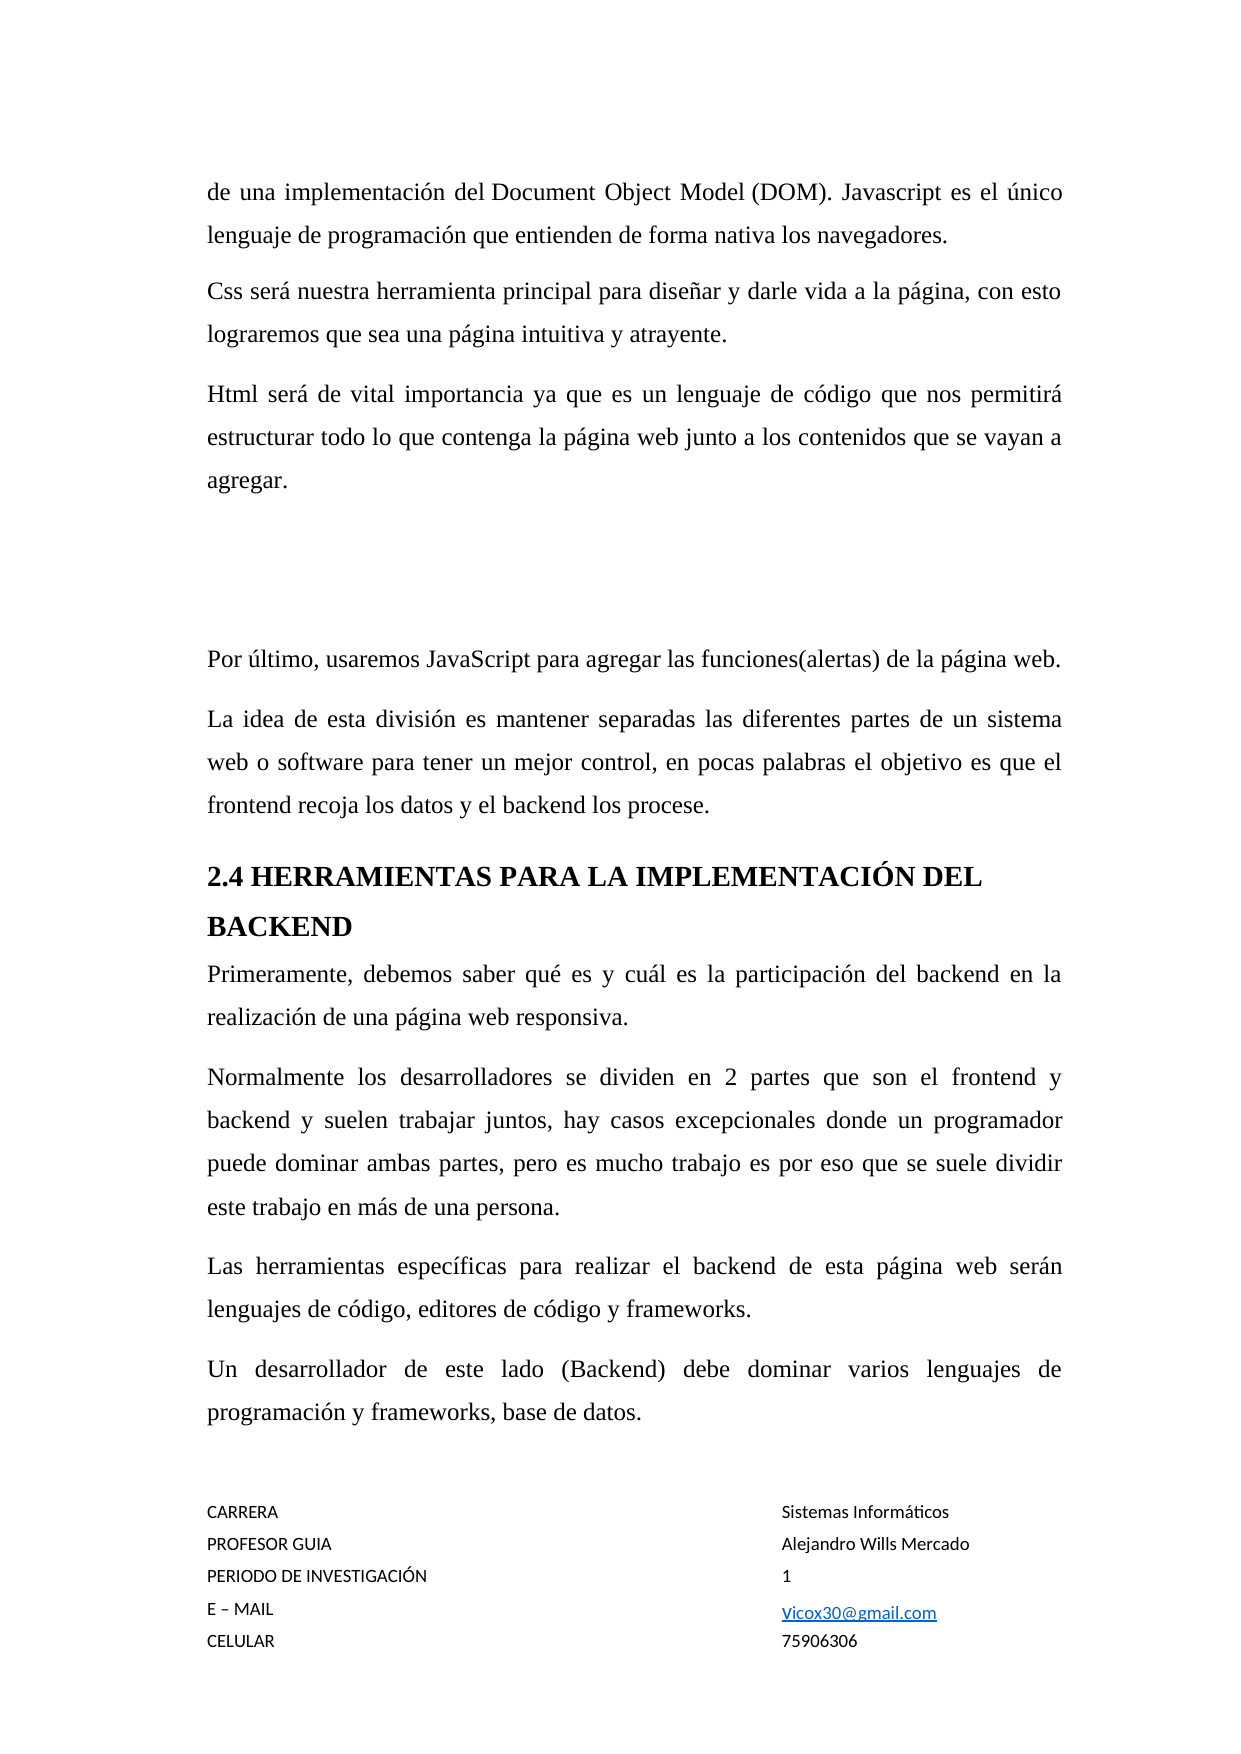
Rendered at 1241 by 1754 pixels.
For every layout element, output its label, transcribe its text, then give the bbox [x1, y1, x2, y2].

text Html será de vital importancia ya que es un lenguaje de código que nos permitirá estructurar todo lo que contenga la página web junto a los contenidos que se vayan a agregar. [207, 379, 1063, 494]
text Las herramientas específicas para realizar el backend de esta página web serán lenguajes de código, editores de código y frameworks. [207, 1251, 1063, 1323]
text Normalmente los desarrolladores se dividen en 2 partes que son el frontend y backend y suelen trabajar juntos, hay casos excepcionales donde un programador puede dominar ambas partes, pero es mucho trabajo es por eso que se suele dividir este trabajo en más de una persona. [207, 1062, 1063, 1220]
text La idea de esta división es mantener separadas las diferentes partes de un sistema web o software para tener un mejor control, en pocas palabras el objetivo es que el frontend recoja los datos y el backend los procese. [207, 704, 1063, 819]
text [207, 177, 1063, 249]
text Un desarrollador de este lado (Backend) debe dominar varios lenguajes de programación y frameworks, base de datos. [207, 1354, 1063, 1426]
text Css será nuestra herramienta principal para diseñar y darle vida a la página, con esto lograremos que sea una página intuitiva y atrayente. [207, 276, 1063, 348]
subtitle 2.4 HERRAMIENTAS PARA LA IMPLEMENTACIÓN DEL BACKEND [207, 859, 1063, 942]
text Primeramente, debemos saber qué es y cuál es la participación del backend en la realización de una página web responsiva. [207, 959, 1063, 1031]
text Por último, usaremos JavaScript para agregar las funciones(alertas) de la página web. [207, 644, 1063, 673]
